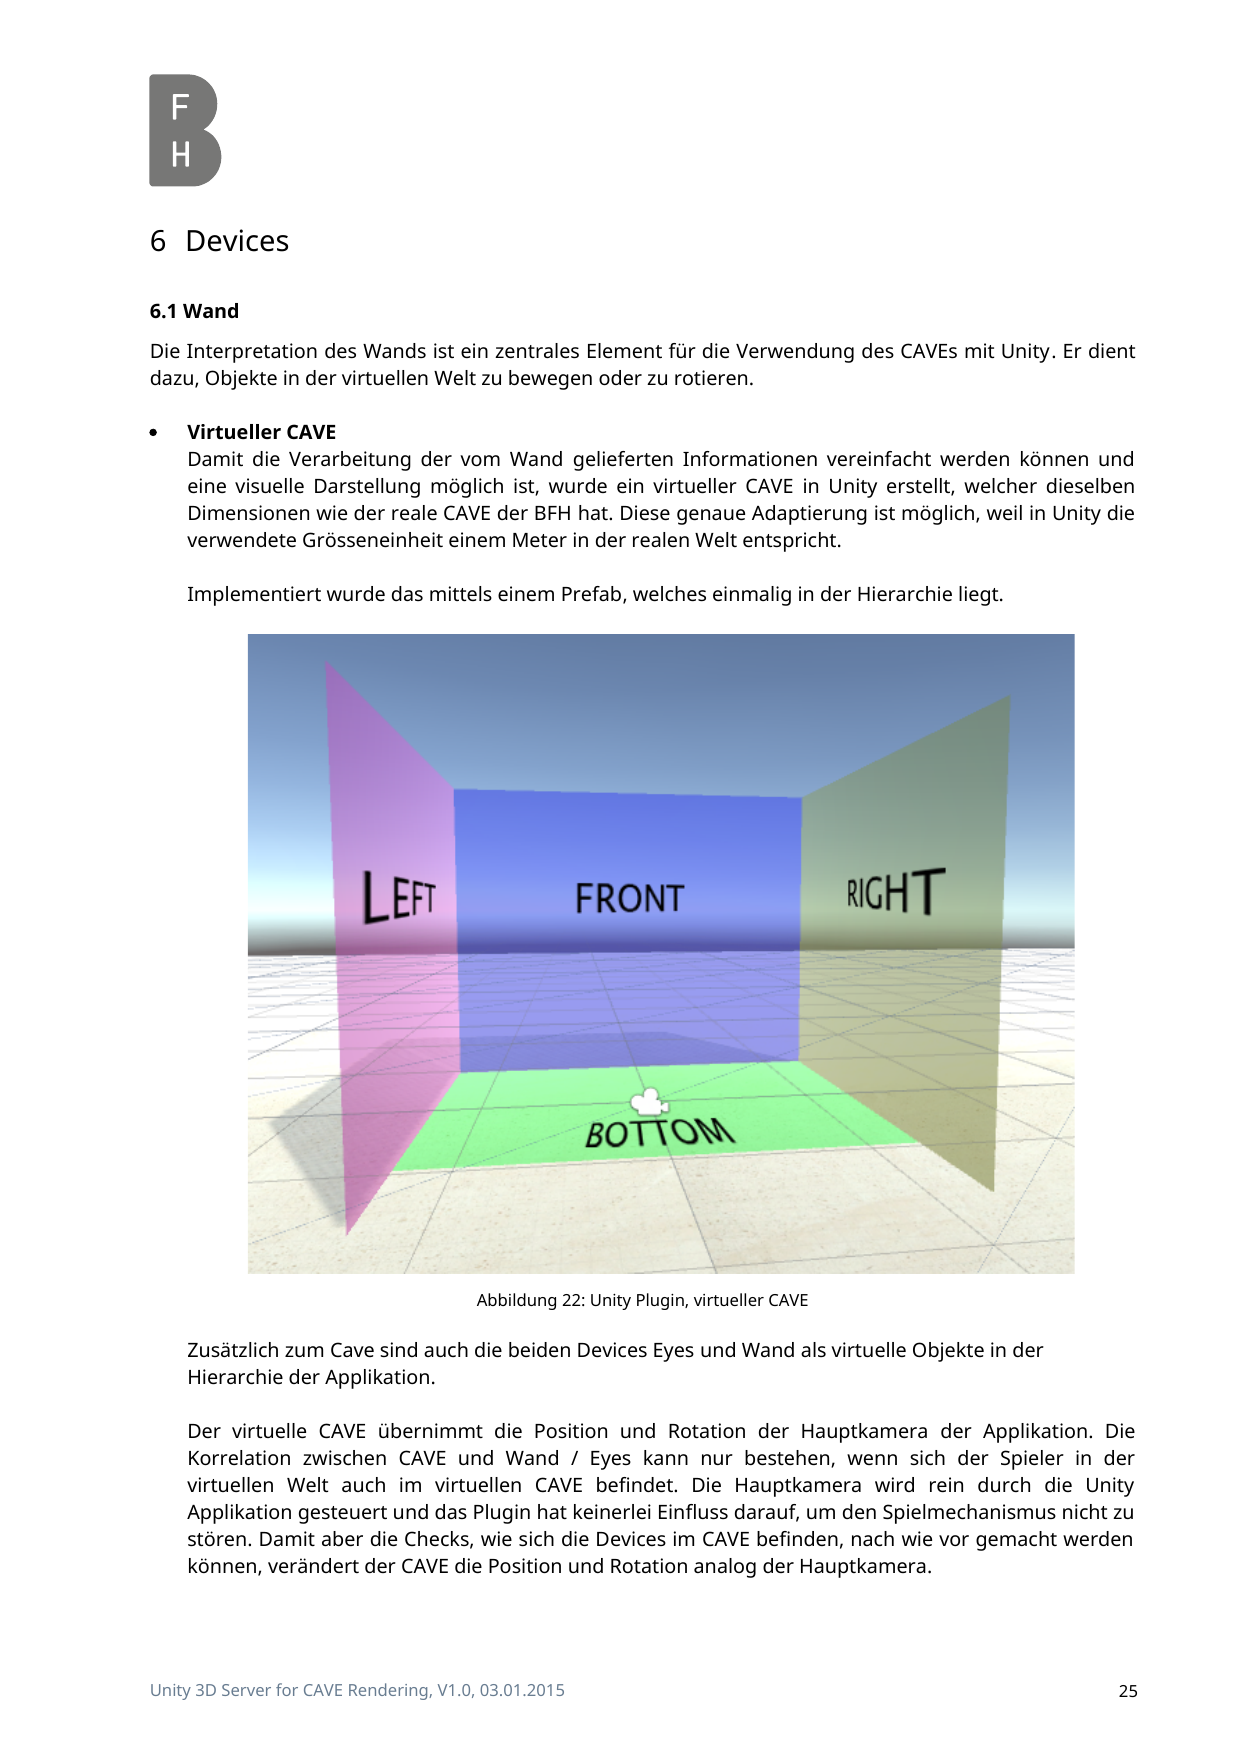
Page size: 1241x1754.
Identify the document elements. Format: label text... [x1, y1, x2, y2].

list Implementiert wurde das mittels einem Prefab, welches einmalig in der Hierarchie liegt. [187, 580, 1136, 607]
list Virtueller CAVE [149, 418, 1136, 445]
text Zusätzlich zum Cave sind auch die beiden Devices Eyes und Wand als virtuelle Objekte in der Hierarchie der Applikation. [187, 1337, 1136, 1391]
list Damit die Verarbeitung der vom Wand gelieferten Informationen vereinfacht werden können und eine visuelle Darstellung möglich ist, wurde ein virtueller CAVE in Unity erstellt, welcher dieselben Dimensionen wie der reale CAVE der BFH hat. Diese genaue Adaptierung ist möglich, weil in Unity die verwendete Grösseneinheit einem Meter in der realen Welt entspricht. [187, 445, 1136, 553]
subtitle Wand [149, 298, 1136, 325]
text Der virtuelle CAVE übernimmt die Position und Rotation der Hauptkamera der Applikation. Die Korrelation zwischen CAVE und Wand / Eyes kann nur bestehen, wenn sich der Spieler in der virtuellen Welt auch im virtuellen CAVE befindet. Die Hauptkamera wird rein durch die Unity Applikation gesteuert und das Plugin hat keinerlei Einfluss darauf, um den Spielmechanismus nicht zu stören. Damit aber die Checks, wie sich die Devices im CAVE befinden, nach wie vor gemacht werden können, verändert der CAVE die Position und Rotation analog der Hauptkamera. [187, 1417, 1136, 1579]
text Die Interpretation des Wands ist ein zentrales Element für die Verwendung des CAVEs mit Unity. Er dient dazu, Objekte in der virtuellen Welt zu bewegen oder zu rotieren. [149, 337, 1136, 391]
text Abbildung 22: Unity Plugin, virtueller CAVE [149, 1286, 1136, 1312]
picture [247, 634, 1075, 1274]
subtitle Devices [149, 221, 1136, 260]
